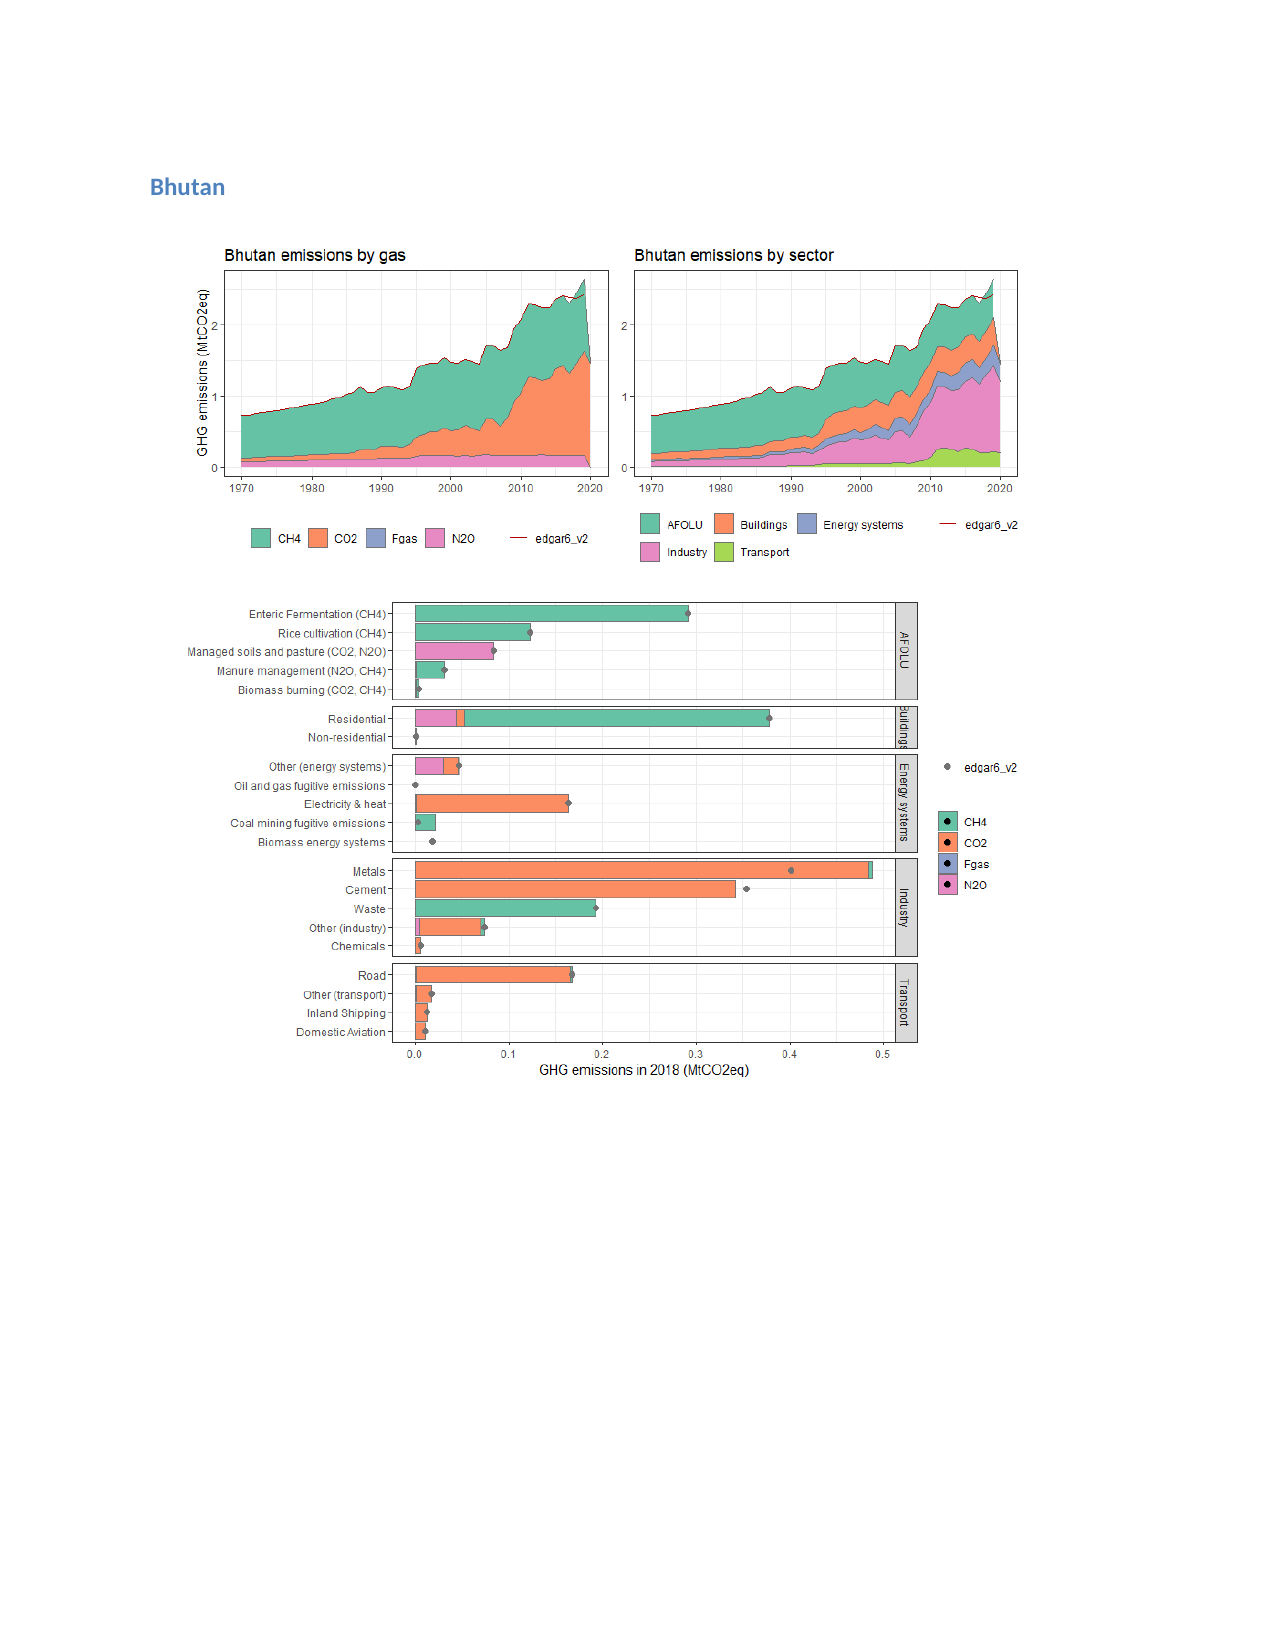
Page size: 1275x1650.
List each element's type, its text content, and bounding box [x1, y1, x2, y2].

picture [168, 220, 1044, 1096]
subtitle Bhutan [150, 171, 1125, 201]
